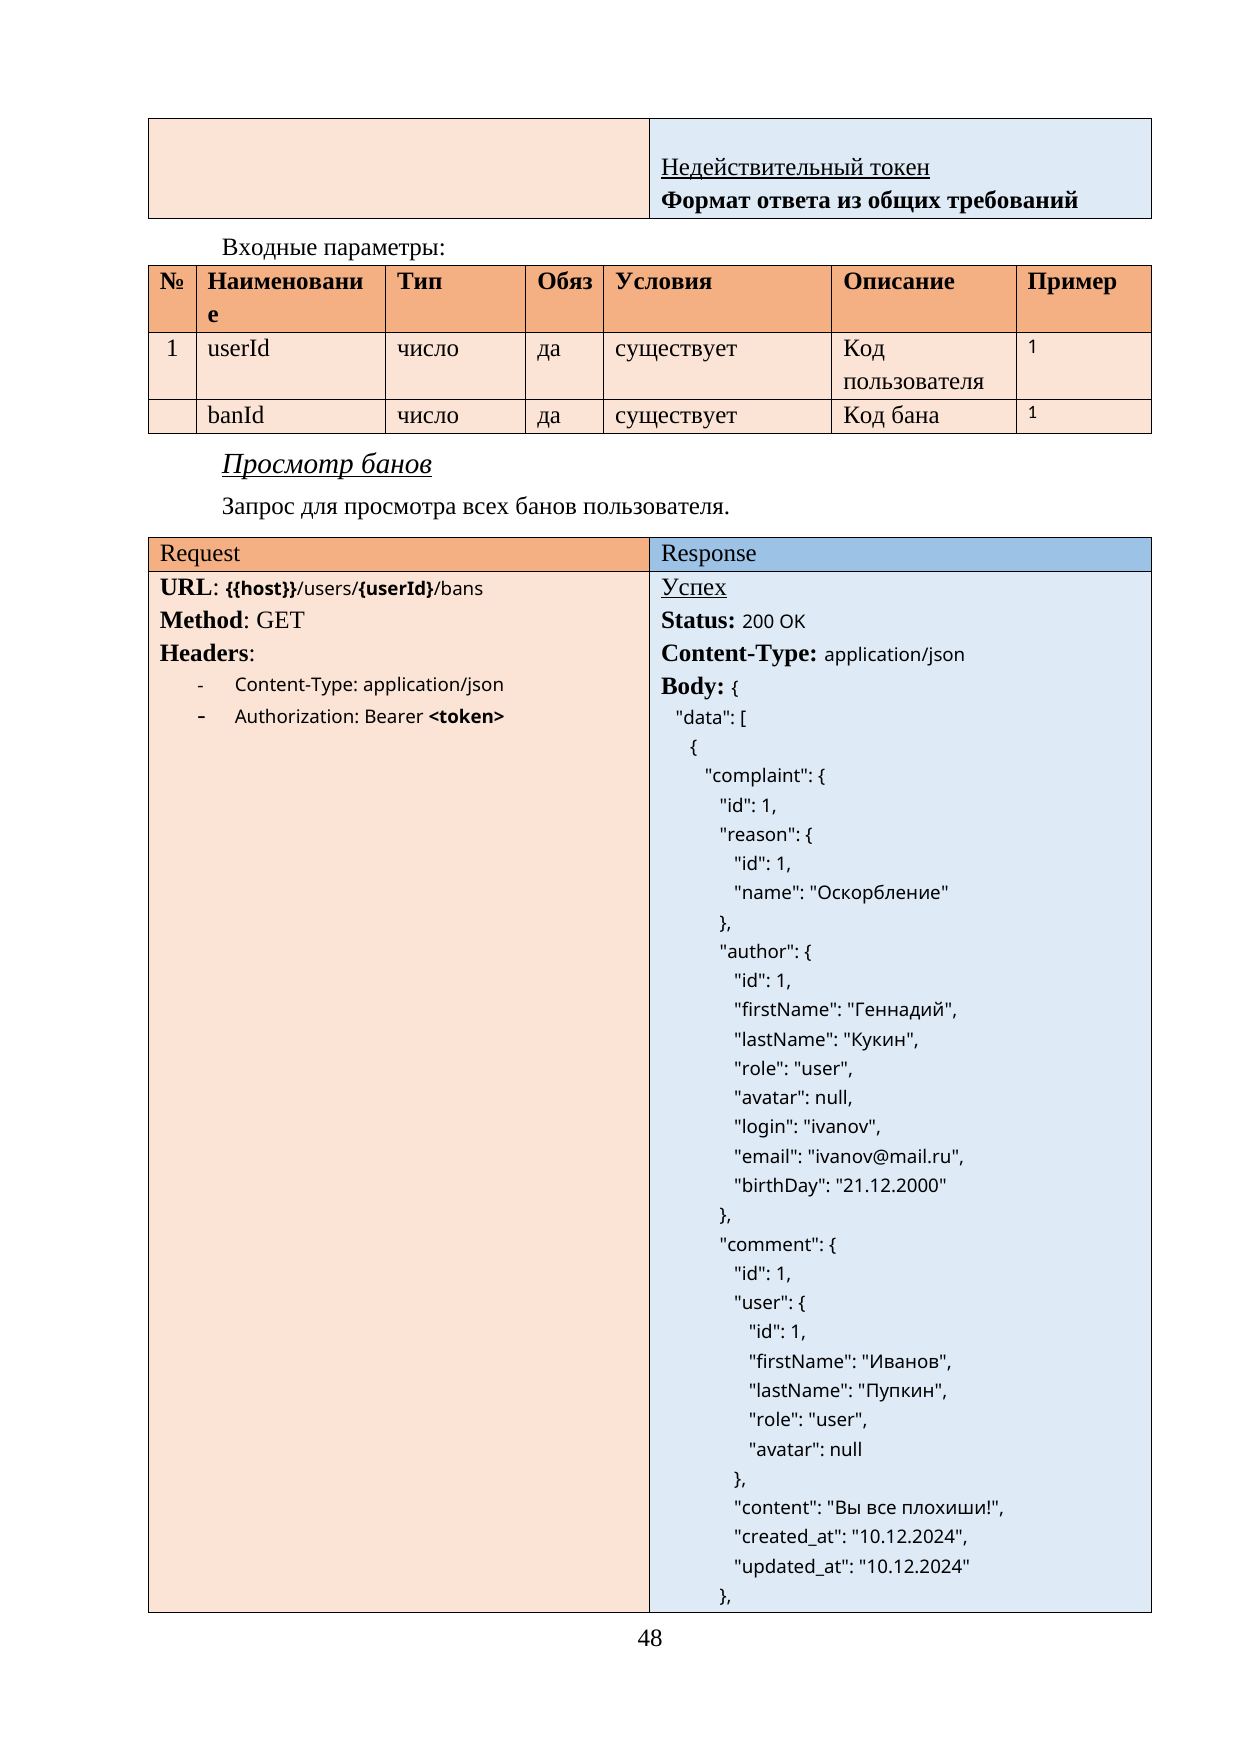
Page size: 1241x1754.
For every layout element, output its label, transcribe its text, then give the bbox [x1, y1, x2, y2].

table_header Пример [1017, 266, 1151, 332]
table_cell число [386, 333, 525, 399]
table_cell число [386, 400, 525, 433]
table_header Описание [832, 266, 1016, 332]
table_header Обяз [526, 266, 603, 332]
table_cell Код пользователя [832, 333, 1016, 399]
table_header Наименование [197, 266, 385, 332]
table_cell 1 [1017, 333, 1151, 399]
table_cell существует [604, 400, 831, 433]
text Просмотр банов [148, 447, 1152, 480]
table_cell да [526, 400, 603, 433]
table_cell да [526, 333, 603, 399]
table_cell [650, 572, 1151, 1612]
table_header Условия [604, 266, 831, 332]
table_cell 1 [1017, 400, 1151, 433]
table_cell banId [197, 400, 385, 433]
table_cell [650, 119, 1151, 218]
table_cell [149, 572, 649, 1612]
table_header Request [149, 538, 649, 571]
table_cell 1 [149, 333, 196, 399]
table_header № [149, 266, 196, 332]
table_header Response [650, 538, 1151, 571]
table_header Тип [386, 266, 525, 332]
table_cell userId [197, 333, 385, 399]
text Запрос для просмотра всех банов пользователя. [148, 491, 1152, 520]
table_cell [149, 119, 649, 218]
table_cell [149, 400, 196, 433]
table_cell существует [604, 333, 831, 399]
table_cell Код бана [832, 400, 1016, 433]
text Входные параметры: [148, 232, 1152, 261]
